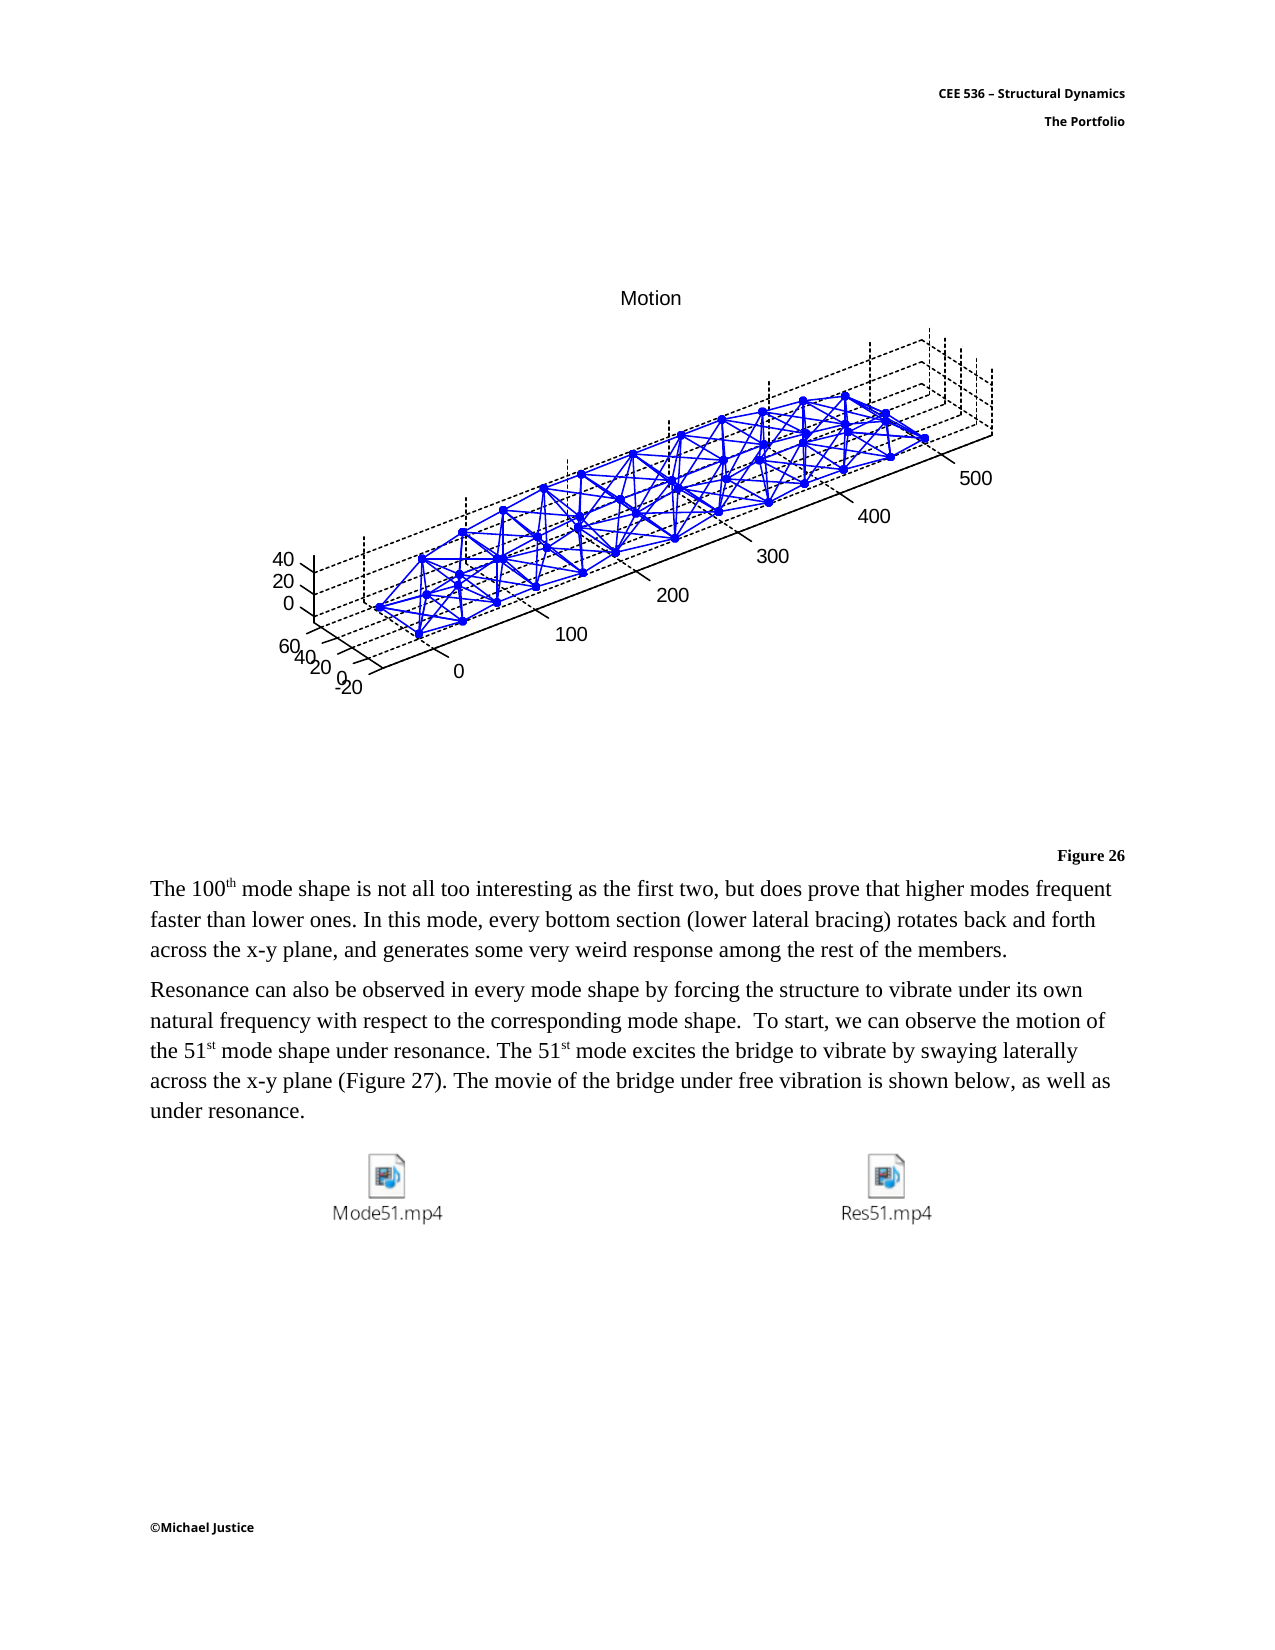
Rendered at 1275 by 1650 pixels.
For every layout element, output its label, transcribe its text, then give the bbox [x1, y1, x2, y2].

table_header [139, 1138, 637, 1233]
table_header [139, 169, 1136, 835]
text The 100th mode shape is not all too interesting as the first two, but does prove that higher modes frequent faster than lower ones. In this mode, every bottom section (lower lateral bracing) rotates back and forth across the x-y plane, and generates some very weird response among the rest of the members. [150, 875, 1125, 962]
table_cell Figure 26 [139, 835, 1136, 865]
text Resonance can also be observed in every mode shape by forcing the structure to vibrate under its own natural frequency with respect to the corresponding mode shape. To start, we can observe the motion of the 51st mode shape under resonance. The 51st mode excites the bridge to vibrate by swaying laterally across the x-y plane (Figure 27). The movie of the bridge under free vibration is shown below, as well as under resonance. [150, 976, 1125, 1124]
table_header [638, 1138, 1136, 1233]
